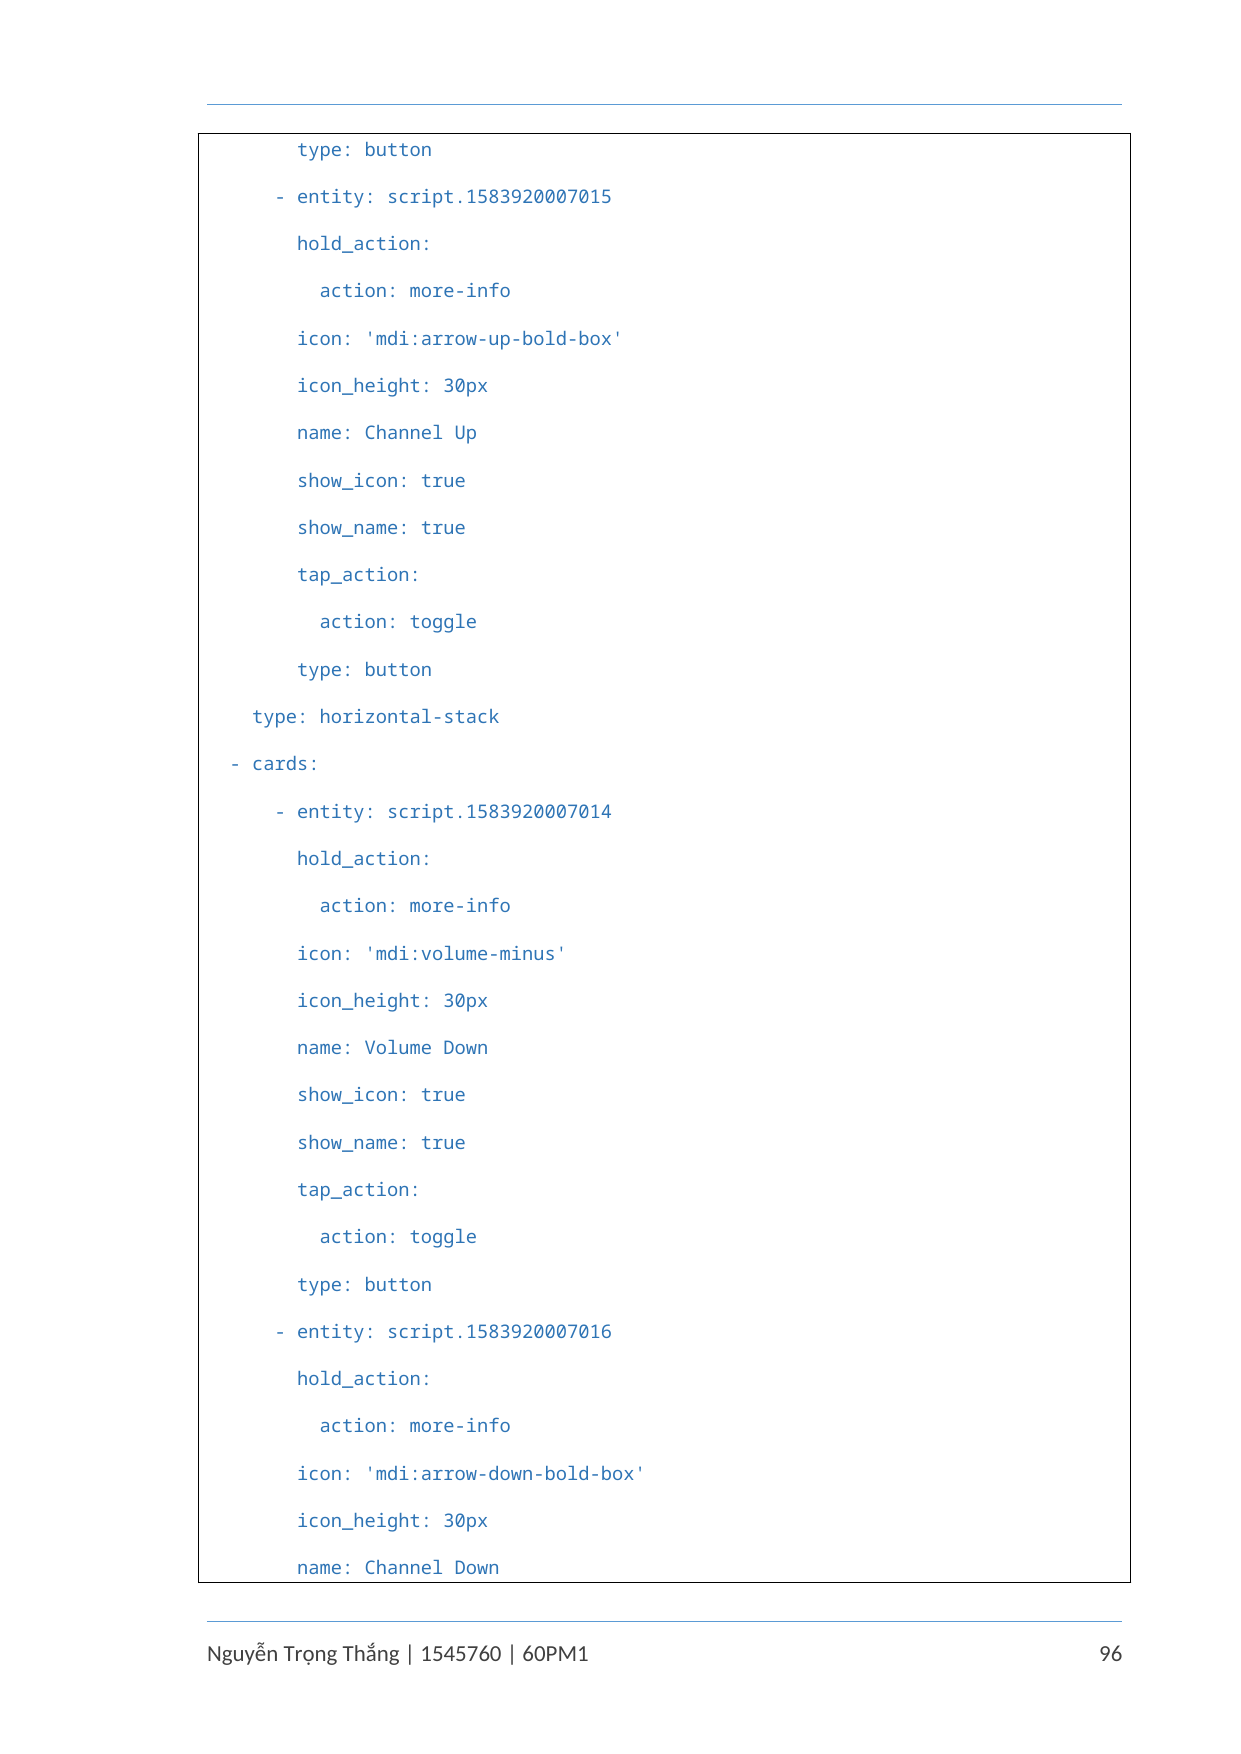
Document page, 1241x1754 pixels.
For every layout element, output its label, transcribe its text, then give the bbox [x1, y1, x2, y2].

text hold_action: [199, 842, 1130, 871]
text show_name: true [199, 1126, 1130, 1154]
text action: more-info [199, 889, 1130, 918]
text icon: 'mdi:arrow-up-bold-box' [199, 322, 1130, 351]
text hold_action: [199, 227, 1130, 256]
text show_icon: true [199, 1079, 1130, 1107]
text - entity: script.1583920007016 [199, 1315, 1130, 1344]
text - entity: script.1583920007015 [199, 180, 1130, 209]
text type: button [199, 1268, 1130, 1296]
text icon: 'mdi:volume-minus' [199, 937, 1130, 965]
text action: more-info [199, 1410, 1130, 1438]
text name: Channel Up [199, 417, 1130, 445]
text hold_action: [199, 1362, 1130, 1391]
text show_icon: true [199, 464, 1130, 492]
text - cards: [199, 748, 1130, 776]
text - entity: script.1583920007014 [199, 795, 1130, 823]
text icon: 'mdi:arrow-down-bold-box' [199, 1457, 1130, 1486]
text icon_height: 30px [199, 984, 1130, 1013]
text name: Channel Down [199, 1552, 1130, 1582]
text name: Volume Down [199, 1031, 1130, 1060]
text action: more-info [199, 275, 1130, 303]
text type: horizontal-stack [199, 700, 1130, 729]
text tap_action: [199, 558, 1130, 587]
text icon_height: 30px [199, 1504, 1130, 1533]
text icon_height: 30px [199, 369, 1130, 398]
text show_name: true [199, 511, 1130, 540]
text tap_action: [199, 1173, 1130, 1202]
text type: button [199, 653, 1130, 682]
text type: button [199, 134, 1130, 161]
text action: toggle [199, 606, 1130, 634]
text action: toggle [199, 1221, 1130, 1249]
